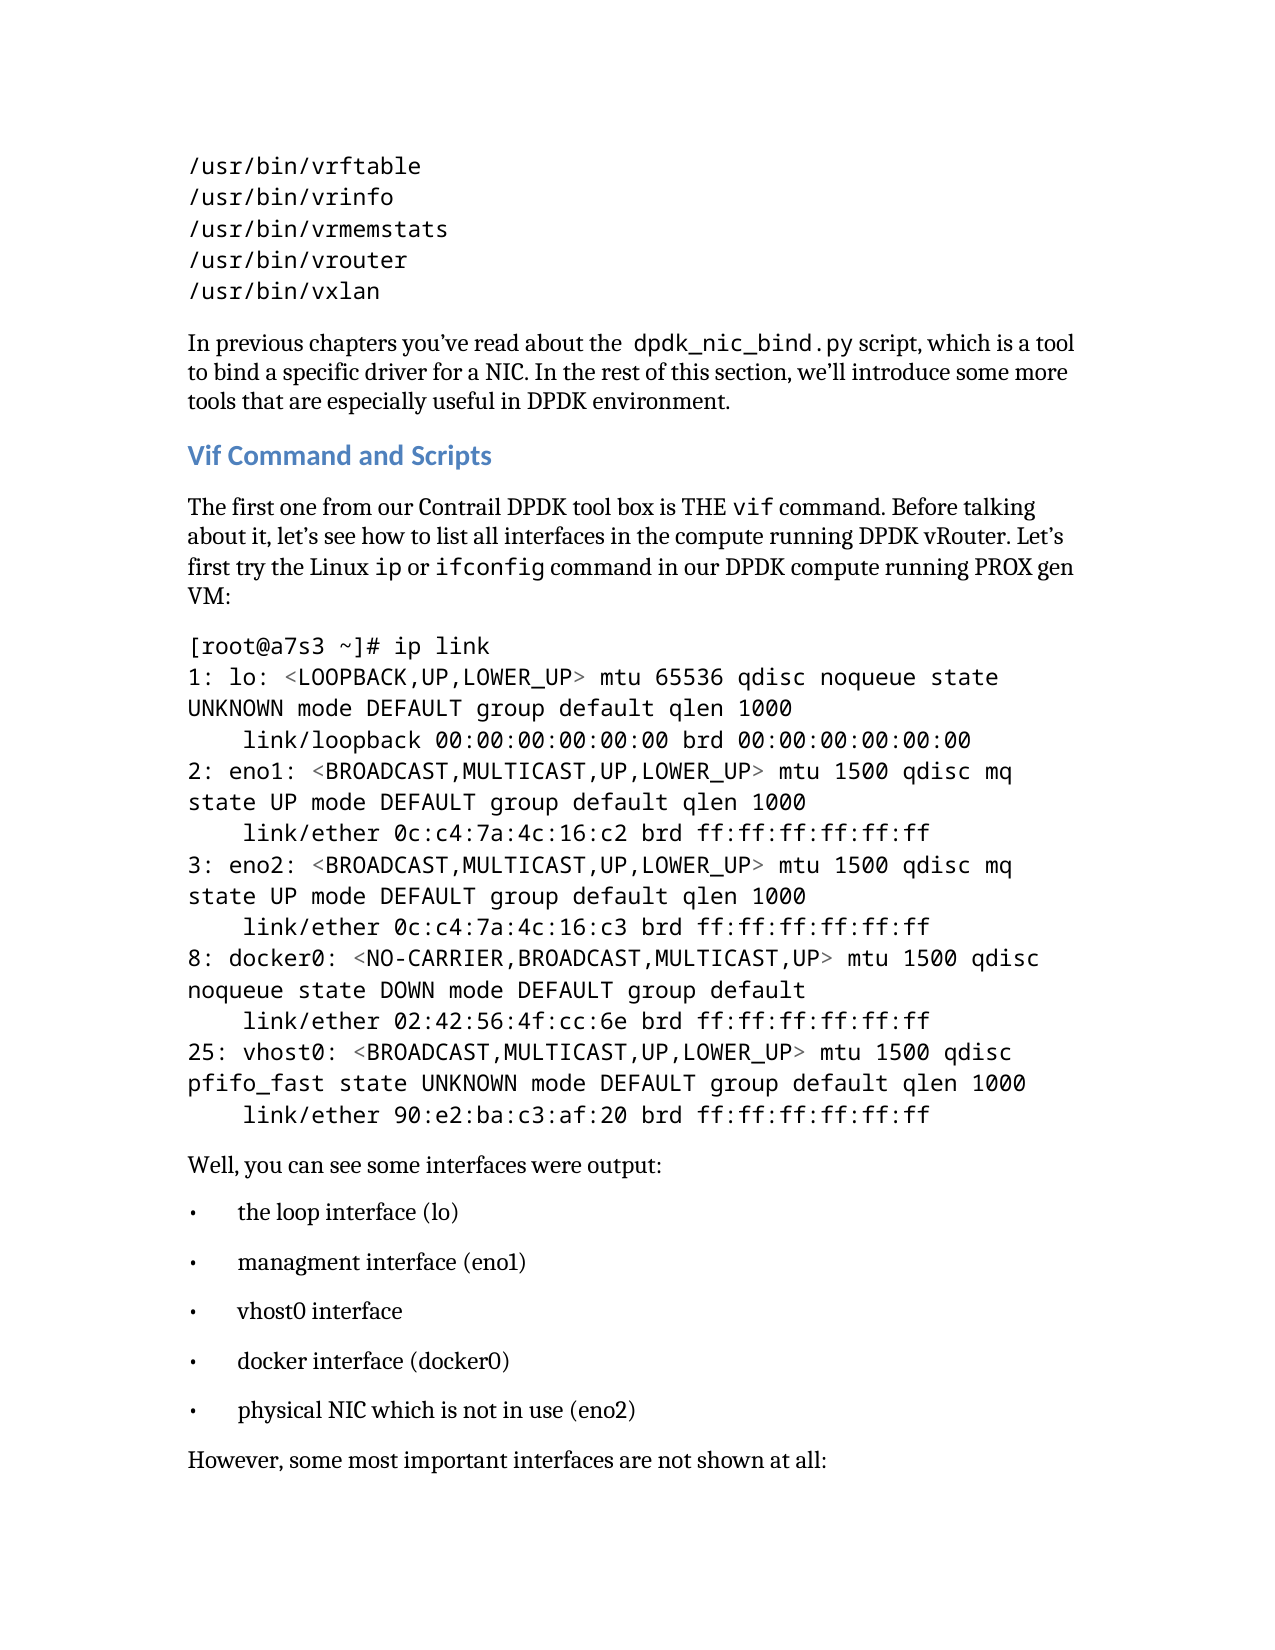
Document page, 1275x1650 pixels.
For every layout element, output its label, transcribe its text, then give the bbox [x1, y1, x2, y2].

text [root@a7s3 ~]# ip link 1: lo: <LOOPBACK,UP,LOWER_UP> mtu 65536 qdisc noqueue state UNKNOWN mode DEFAULT group default qlen 1000 link/loopback 00:00:00:00:00:00 brd 00:00:00:00:00:00 2: eno1: <BROADCAST,MULTICAST,UP,LOWER_UP> mtu 1500 qdisc mq state UP mode DEFAULT group default qlen 1000 link/ether 0c:c4:7a:4c:16:c2 brd ff:ff:ff:ff:ff:ff 3: eno2: <BROADCAST,MULTICAST,UP,LOWER_UP> mtu 1500 qdisc mq state UP mode DEFAULT group default qlen 1000 link/ether 0c:c4:7a:4c:16:c3 brd ff:ff:ff:ff:ff:ff 8: docker0: <NO-CARRIER,BROADCAST,MULTICAST,UP> mtu 1500 qdisc noqueue state DOWN mode DEFAULT group default link/ether 02:42:56:4f:cc:6e brd ff:ff:ff:ff:ff:ff 25: vhost0: <BROADCAST,MULTICAST,UP,LOWER_UP> mtu 1500 qdisc pfifo_fast state UNKNOWN mode DEFAULT group default qlen 1000 link/ether 90:e2:ba:c3:af:20 brd ff:ff:ff:ff:ff:ff [187, 630, 1087, 1130]
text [187, 150, 1087, 306]
text The first one from our Contrail DPDK tool box is THE vif command. Before talking about it, let’s see how to list all interfaces in the compute running DPDK vRouter. Let’s first try the Linux ip or ifconfig command in our DPDK compute running PROX gen VM: [187, 491, 1087, 611]
list managment interface (eno1) [187, 1248, 1087, 1276]
subtitle Vif Command and Scripts [187, 437, 1087, 472]
text However, some most important interfaces are not shown at all: [187, 1446, 1087, 1475]
list docker interface (docker0) [187, 1347, 1087, 1376]
list physical NIC which is not in use (eno2) [187, 1396, 1087, 1425]
list vhost0 interface [187, 1297, 1087, 1326]
text Well, you can see some interfaces were output: [187, 1151, 1087, 1179]
list the loop interface (lo) [187, 1198, 1087, 1227]
text In previous chapters you’ve read about the dpdk_nic_bind.py script, which is a tool to bind a specific driver for a NIC. In the rest of this section, we’ll introduce some more tools that are especially useful in DPDK environment. [187, 327, 1087, 416]
